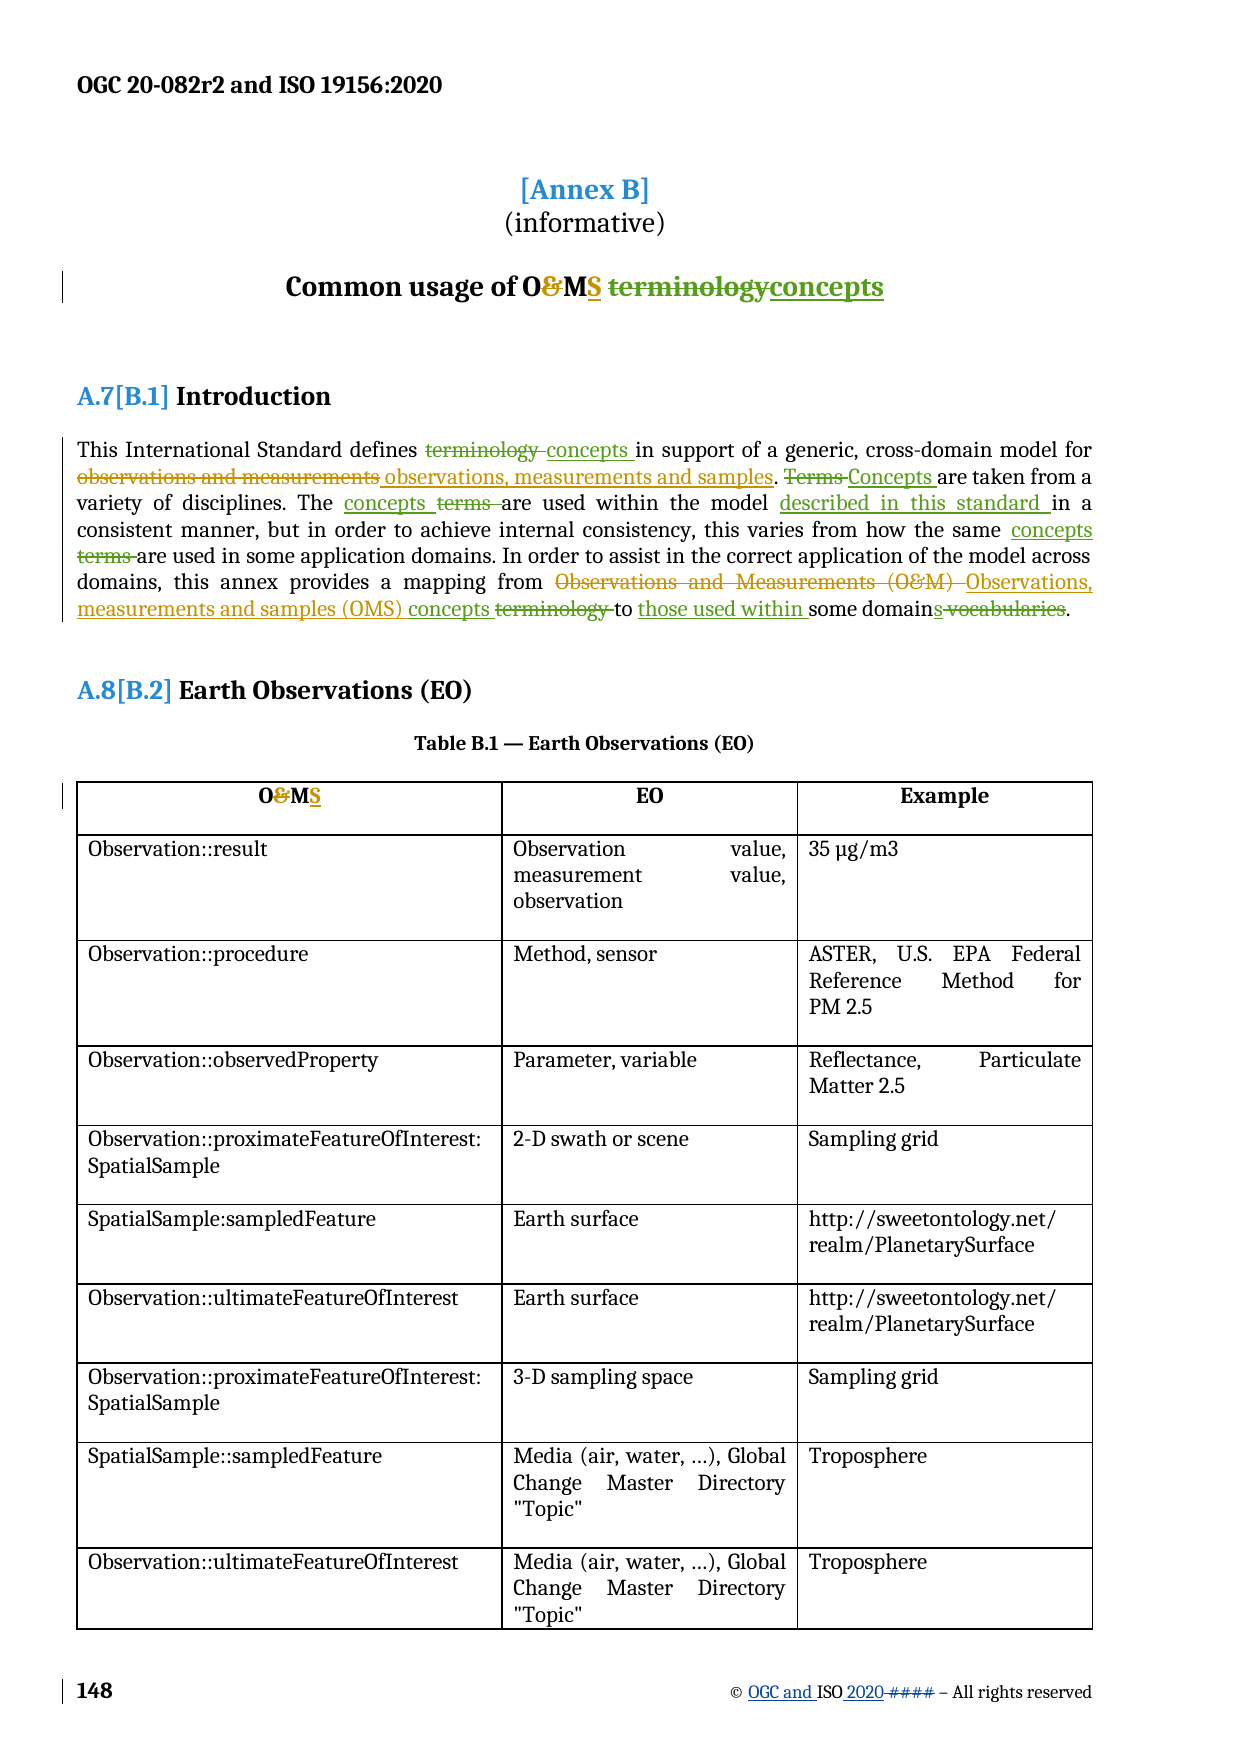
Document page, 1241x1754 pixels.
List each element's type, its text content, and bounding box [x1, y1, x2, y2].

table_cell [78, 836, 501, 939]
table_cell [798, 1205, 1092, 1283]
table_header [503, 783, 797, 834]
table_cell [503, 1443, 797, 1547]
list (informative) Common usage of OM [77, 174, 1092, 303]
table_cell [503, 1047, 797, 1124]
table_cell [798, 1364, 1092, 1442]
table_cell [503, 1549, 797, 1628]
text This International Standard defines in support of a generic, cross-domain model for. are taken from a variety of disciplines. The are used within the model in a consistent manner, but in order to achieve internal consistency, this varies from how the same are used in some application domains. In order to assist in the correct application of the model across domains, this annex provides a mapping from to some domain. [77, 437, 1092, 622]
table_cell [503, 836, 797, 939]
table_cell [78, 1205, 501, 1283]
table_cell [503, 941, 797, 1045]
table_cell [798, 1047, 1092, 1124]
text Introduction [77, 381, 1092, 412]
text Earth Observations (EO) [77, 675, 1092, 706]
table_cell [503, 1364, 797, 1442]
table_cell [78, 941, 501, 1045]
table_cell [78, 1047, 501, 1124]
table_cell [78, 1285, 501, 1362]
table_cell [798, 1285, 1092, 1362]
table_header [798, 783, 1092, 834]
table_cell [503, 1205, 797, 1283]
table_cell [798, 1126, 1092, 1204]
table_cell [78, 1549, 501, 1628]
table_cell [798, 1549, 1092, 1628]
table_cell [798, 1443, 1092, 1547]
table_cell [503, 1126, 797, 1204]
text Table B.1 — Earth Observations (EO) [77, 731, 1092, 756]
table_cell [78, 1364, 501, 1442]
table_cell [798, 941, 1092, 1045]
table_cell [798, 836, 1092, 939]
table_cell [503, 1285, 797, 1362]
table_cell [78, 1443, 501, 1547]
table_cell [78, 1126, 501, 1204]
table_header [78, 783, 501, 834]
